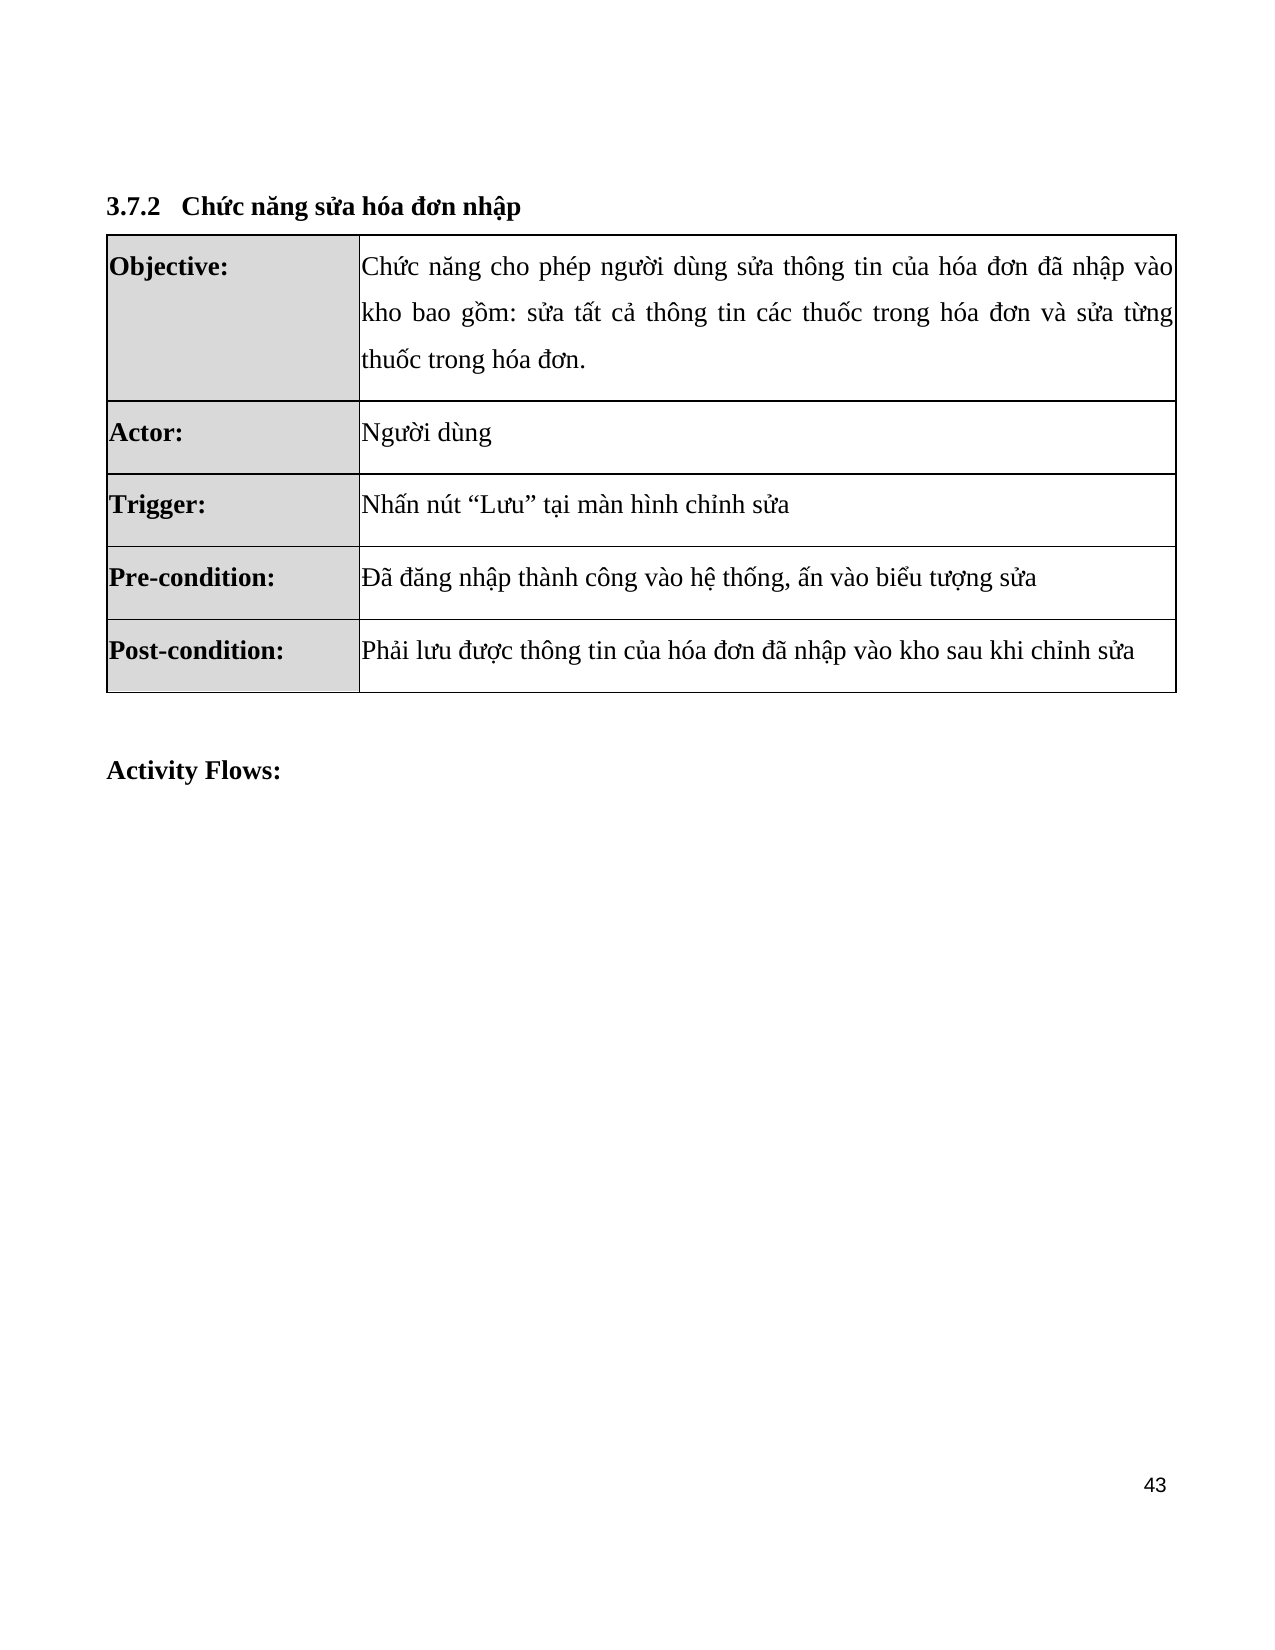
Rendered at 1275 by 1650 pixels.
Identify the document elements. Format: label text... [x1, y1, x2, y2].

table_cell Post-condition: [108, 620, 359, 691]
table_cell Actor: [108, 402, 359, 473]
table_cell Đã đăng nhập thành công vào hệ thống, ấn vào biểu tượng sửa [360, 547, 1175, 619]
table_cell Người dùng [360, 402, 1175, 473]
table_cell Phải lưu được thông tin của hóa đơn đã nhập vào kho sau khi chỉnh sửa [360, 620, 1175, 691]
table_cell Pre-condition: [108, 547, 359, 619]
table_cell Trigger: [108, 475, 359, 546]
text Activity Flows: [106, 754, 1167, 785]
subtitle Chức năng sửa hóa đơn nhập [106, 190, 1167, 222]
table_cell Nhấn nút “Lưu” tại màn hình chỉnh sửa [360, 475, 1175, 546]
table_header Chức năng cho phép người dùng sửa thông tin của hóa đơn đã nhập vào kho bao gồm: sửa tất cả thông tin các thuốc trong hóa đơn và sửa từng thuốc trong hóa đơn. [360, 236, 1175, 400]
table_header Objective: [108, 236, 359, 400]
